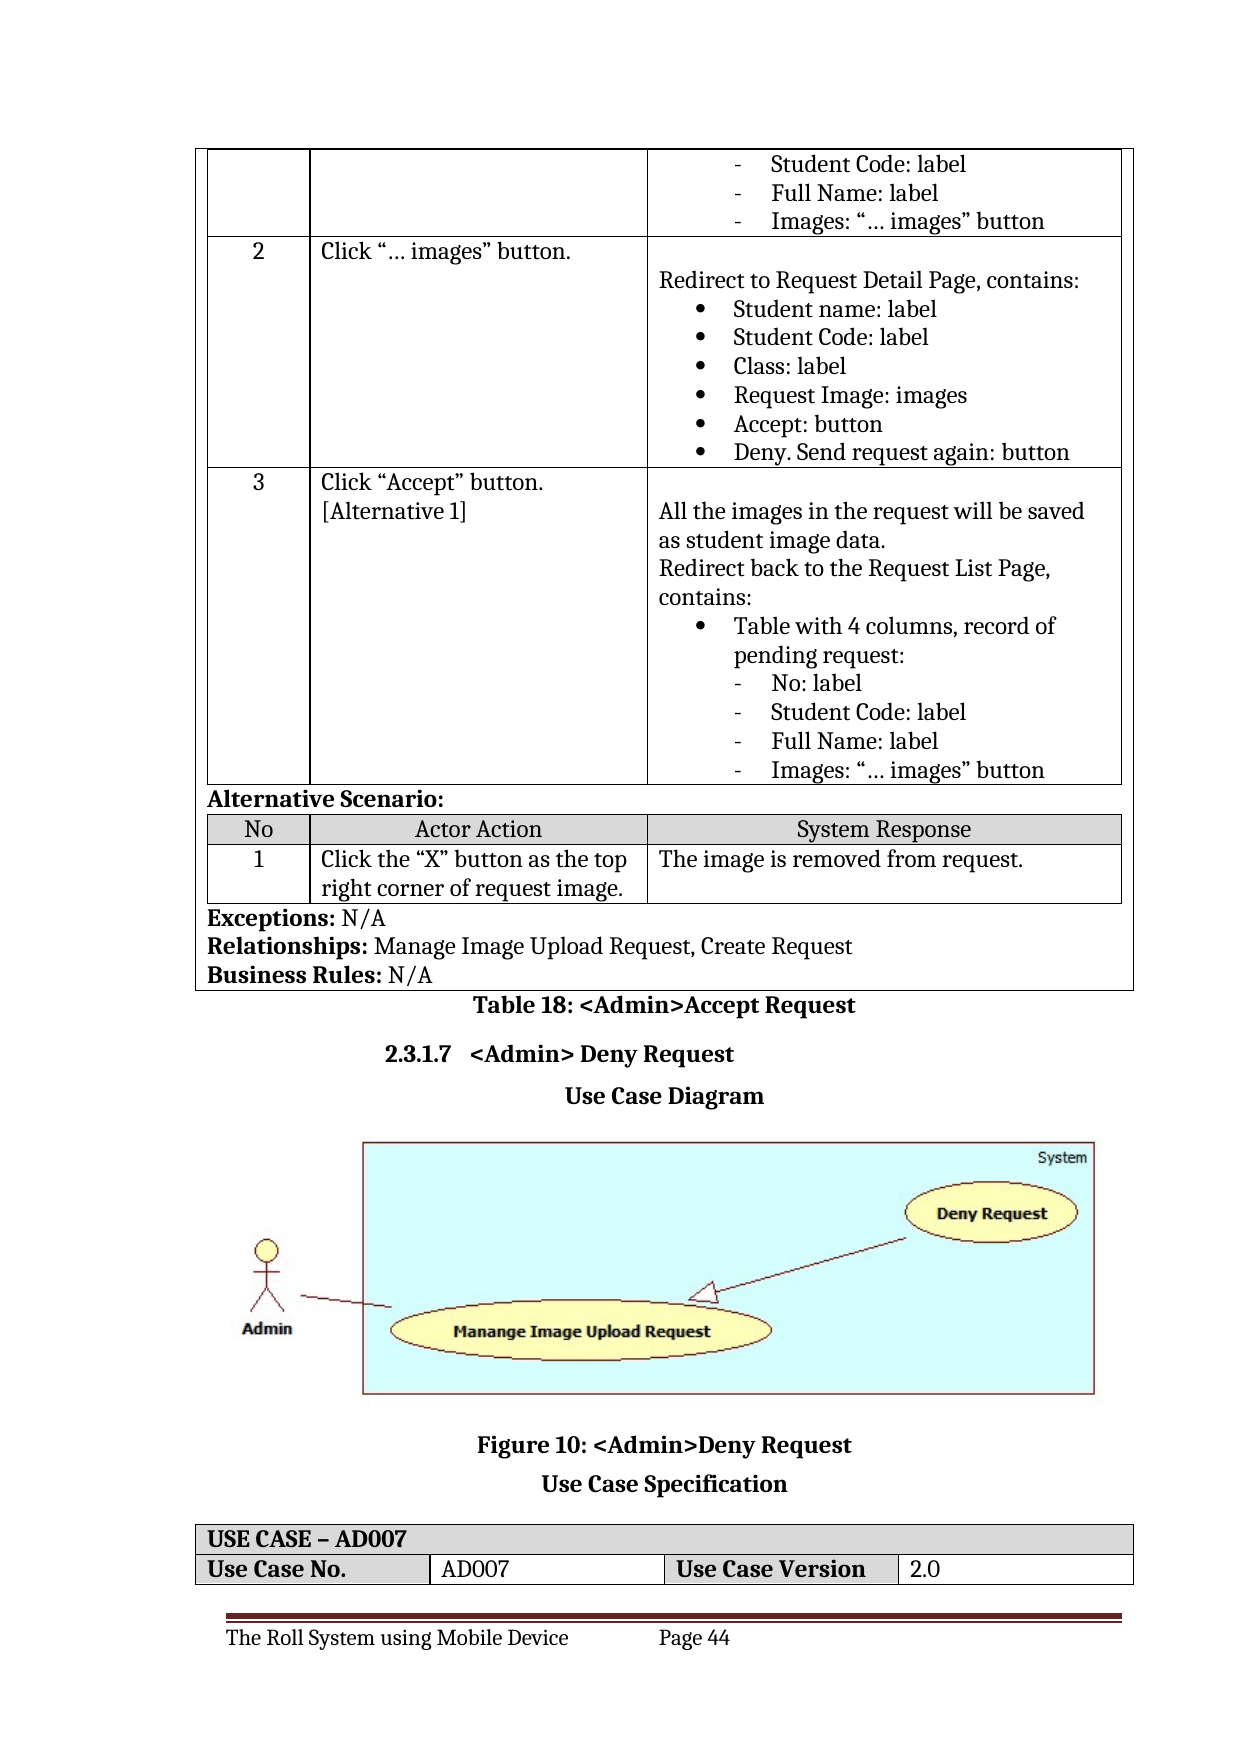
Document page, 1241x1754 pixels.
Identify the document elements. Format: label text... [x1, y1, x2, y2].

text Table 18: <Admin>Accept Request [207, 991, 1122, 1019]
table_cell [196, 149, 1133, 990]
subtitle Use Case Specification [207, 1470, 1122, 1499]
subtitle <Admin> Deny Request [385, 1040, 1122, 1069]
table_cell 2.0 [899, 1555, 1133, 1583]
text Figure 10: <Admin>Deny Request [207, 1431, 1122, 1459]
table_cell AD007 [431, 1555, 664, 1583]
table_cell Use Case Version [665, 1555, 898, 1583]
subtitle Use Case Diagram [207, 1082, 1122, 1110]
table_header USE CASE – AD007 [196, 1525, 1133, 1554]
picture [206, 1114, 1123, 1423]
table_cell Use Case No. [196, 1555, 429, 1583]
